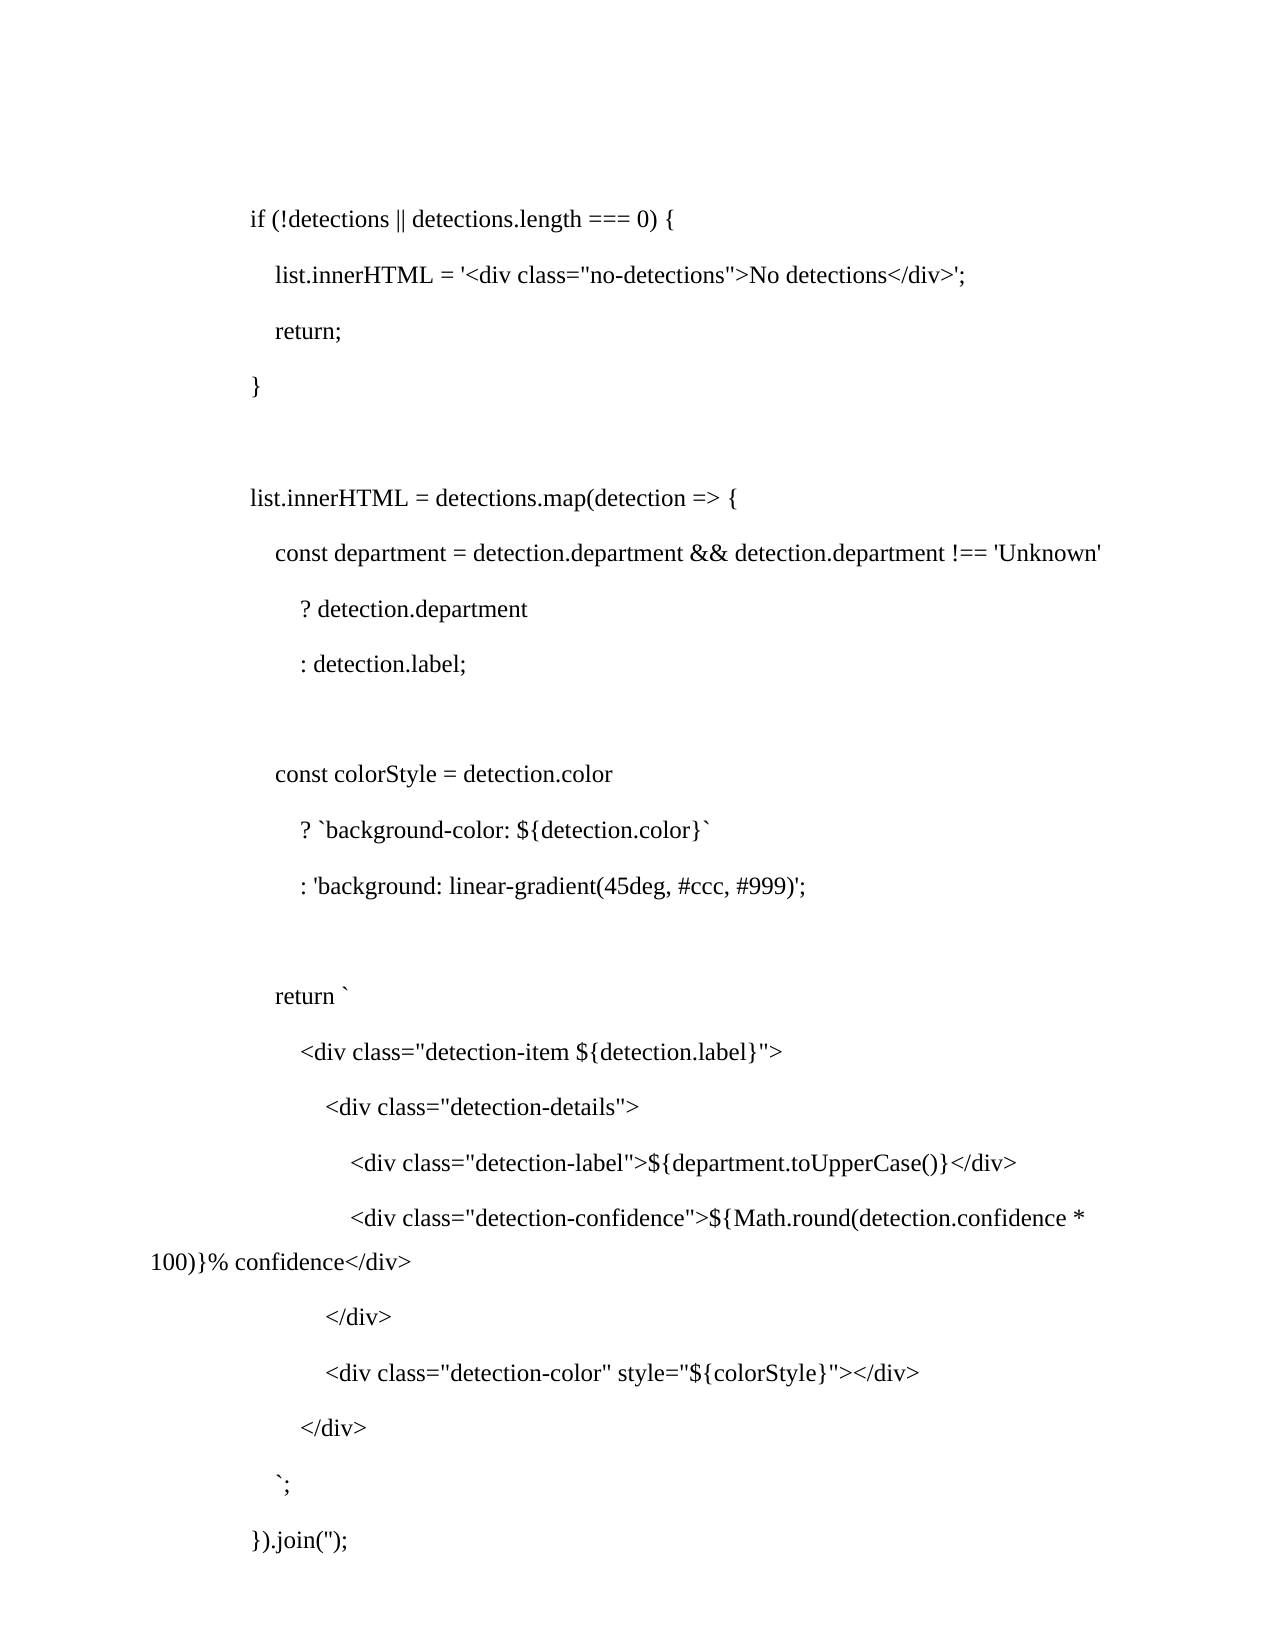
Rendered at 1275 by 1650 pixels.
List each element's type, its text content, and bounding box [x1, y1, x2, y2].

text </div> [150, 1302, 1125, 1331]
text <div class="detection-details"> [150, 1092, 1125, 1121]
text : 'background: linear-gradient(45deg, #ccc, #999)'; [150, 871, 1125, 899]
text if (!detections || detections.length === 0) { [150, 204, 1125, 233]
text return ` [150, 981, 1125, 1010]
text list.innerHTML = '<div class="no-detections">No detections</div>'; [150, 260, 1125, 289]
text <div class="detection-color" style="${colorStyle}"></div> [150, 1358, 1125, 1387]
text } [150, 371, 1125, 400]
text ? detection.department [150, 594, 1125, 623]
text list.innerHTML = detections.map(detection => { [150, 483, 1125, 511]
text <div class="detection-label">${department.toUpperCase()}</div> [150, 1148, 1125, 1177]
text const colorStyle = detection.color [150, 759, 1125, 788]
text <div class="detection-item ${detection.label}"> [150, 1037, 1125, 1065]
text return; [150, 316, 1125, 344]
text ? `background-color: ${detection.color}` [150, 815, 1125, 844]
text </div> [150, 1413, 1125, 1442]
text <div class="detection-confidence">${Math.round(detection.confidence * 100)}% confidence</div> [150, 1203, 1125, 1275]
text : detection.label; [150, 649, 1125, 678]
text `; [150, 1469, 1125, 1498]
text }).join(''); [150, 1525, 1125, 1553]
text const department = detection.department && detection.department !== 'Unknown' [150, 538, 1125, 567]
